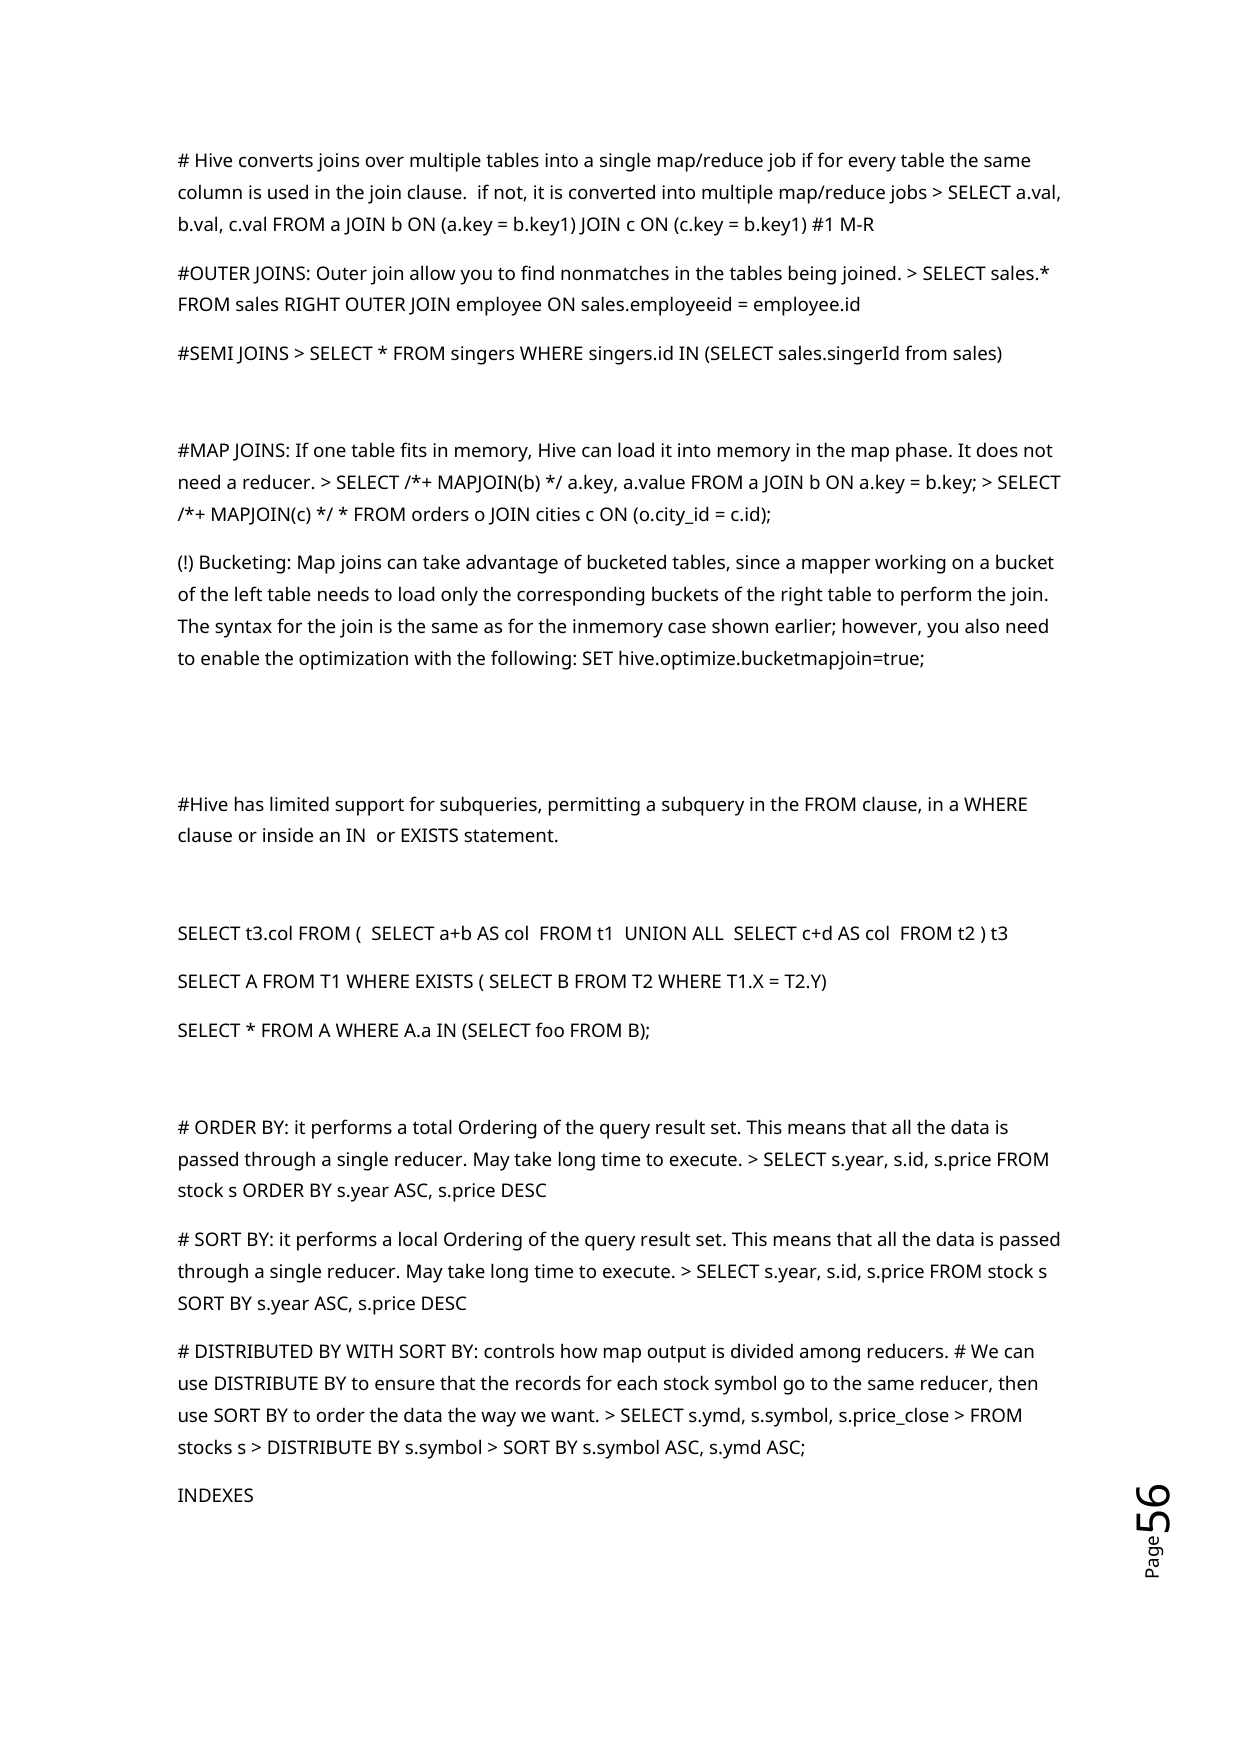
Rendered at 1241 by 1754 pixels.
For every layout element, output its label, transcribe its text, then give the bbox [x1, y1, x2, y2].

text # ORDER BY: it performs a total Ordering of the query result set. This means that all the data is passed through a single reducer. May take long time to execute. > SELECT s.year, s.id, s.price FROM stock s ORDER BY s.year ASC, s.price DESC [177, 1114, 1063, 1203]
text #OUTER JOINS: Outer join allow you to find nonmatches in the tables being joined. > SELECT sales.* FROM sales RIGHT OUTER JOIN employee ON sales.employeeid = employee.id [177, 260, 1063, 317]
text SELECT t3.col FROM ( SELECT a+b AS col FROM t1 UNION ALL SELECT c+d AS col FROM t2 ) t3 [177, 920, 1063, 945]
text SELECT A FROM T1 WHERE EXISTS ( SELECT B FROM T2 WHERE T1.X = T2.Y) [177, 968, 1063, 994]
text # Hive converts joins over multiple tables into a single map/reduce job if for every table the same column is used in the join clause. if not, it is converted into multiple map/reduce jobs > SELECT a.val, b.val, c.val FROM a JOIN b ON (a.key = b.key1) JOIN c ON (c.key = b.key1) #1 M-R [177, 148, 1063, 237]
text INDEXES [177, 1483, 1063, 1508]
text (!) Bucketing: Map joins can take advantage of bucketed tables, since a mapper working on a bucket of the left table needs to load only the corresponding buckets of the right table to perform the join. The syntax for the join is the same as for the inmemory case shown earlier; however, you also need to enable the optimization with the following: SET hive.optimize.bucketmapjoin=true; [177, 550, 1063, 671]
text #Hive has limited support for subqueries, permitting a subquery in the FROM clause, in a WHERE clause or inside an IN or EXISTS statement. [177, 791, 1063, 848]
text #MAP JOINS: If one table fits in memory, Hive can load it into memory in the map phase. It does not need a reducer. > SELECT /*+ MAPJOIN(b) */ a.key, a.value FROM a JOIN b ON a.key = b.key; > SELECT /*+ MAPJOIN(c) */ * FROM orders o JOIN cities c ON (o.city_id = c.id); [177, 437, 1063, 527]
text #SEMI JOINS > SELECT * FROM singers WHERE singers.id IN (SELECT sales.singerId from sales) [177, 340, 1063, 366]
text # SORT BY: it performs a local Ordering of the query result set. This means that all the data is passed through a single reducer. May take long time to execute. > SELECT s.year, s.id, s.price FROM stock s SORT BY s.year ASC, s.price DESC [177, 1226, 1063, 1316]
text # DISTRIBUTED BY WITH SORT BY: controls how map output is divided among reducers. # We can use DISTRIBUTE BY to ensure that the records for each stock symbol go to the same reducer, then use SORT BY to order the data the way we want. > SELECT s.ymd, s.symbol, s.price_close > FROM stocks s > DISTRIBUTE BY s.symbol > SORT BY s.symbol ASC, s.ymd ASC; [177, 1339, 1063, 1460]
text SELECT * FROM A WHERE A.a IN (SELECT foo FROM B); [177, 1017, 1063, 1042]
